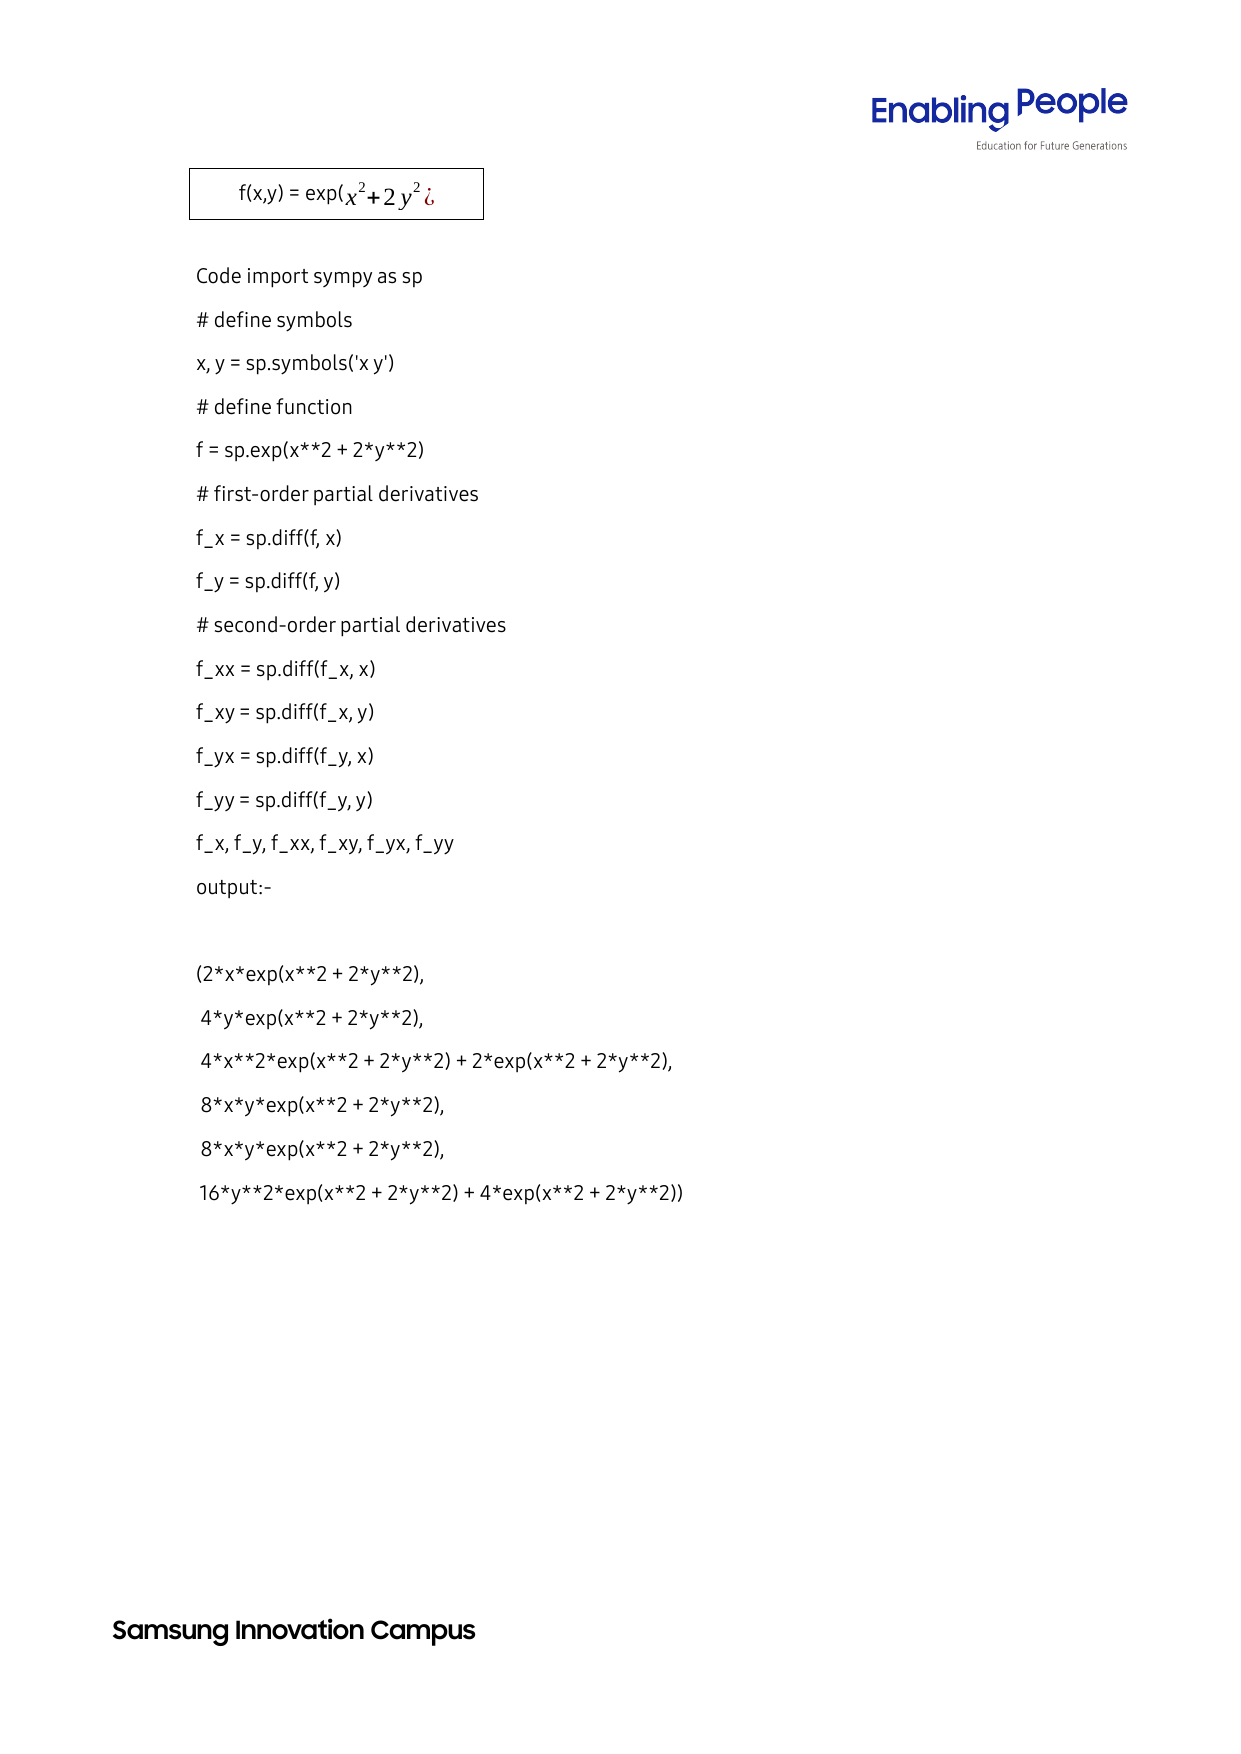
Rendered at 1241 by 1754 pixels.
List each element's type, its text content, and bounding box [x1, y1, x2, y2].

list # first-order partial derivatives [196, 482, 1128, 507]
list output:- [196, 875, 1128, 900]
list f = sp.exp(x**2 + 2*y**2) [196, 438, 1128, 463]
list 4*y*exp(x**2 + 2*y**2), [196, 1006, 1128, 1031]
list f_yx = sp.diff(f_y, x) [196, 744, 1128, 769]
list 4*x**2*exp(x**2 + 2*y**2) + 2*exp(x**2 + 2*y**2), [196, 1049, 1128, 1074]
list x, y = sp.symbols('x y') [196, 351, 1128, 376]
list 8*x*y*exp(x**2 + 2*y**2), [196, 1137, 1128, 1162]
list # define symbols [196, 308, 1128, 333]
list f_x, f_y, f_xx, f_xy, f_yx, f_yy [196, 831, 1128, 856]
picture [872, 88, 1128, 150]
list f_xx = sp.diff(f_x, x) [196, 657, 1128, 682]
list f_y = sp.diff(f, y) [196, 569, 1128, 594]
list f_yy = sp.diff(f_y, y) [196, 788, 1128, 813]
list 16*y**2*exp(x**2 + 2*y**2) + 4*exp(x**2 + 2*y**2)) [196, 1181, 1128, 1206]
list # define function [196, 395, 1128, 420]
table_header f(x,y) = exp( [190, 169, 483, 219]
list (2*x*exp(x**2 + 2*y**2), [196, 962, 1128, 987]
list Code import sympy as sp [196, 264, 1128, 289]
list 8*x*y*exp(x**2 + 2*y**2), [196, 1093, 1128, 1118]
list f_x = sp.diff(f, x) [196, 526, 1128, 551]
list # second-order partial derivatives [196, 613, 1128, 638]
list f_xy = sp.diff(f_x, y) [196, 700, 1128, 725]
